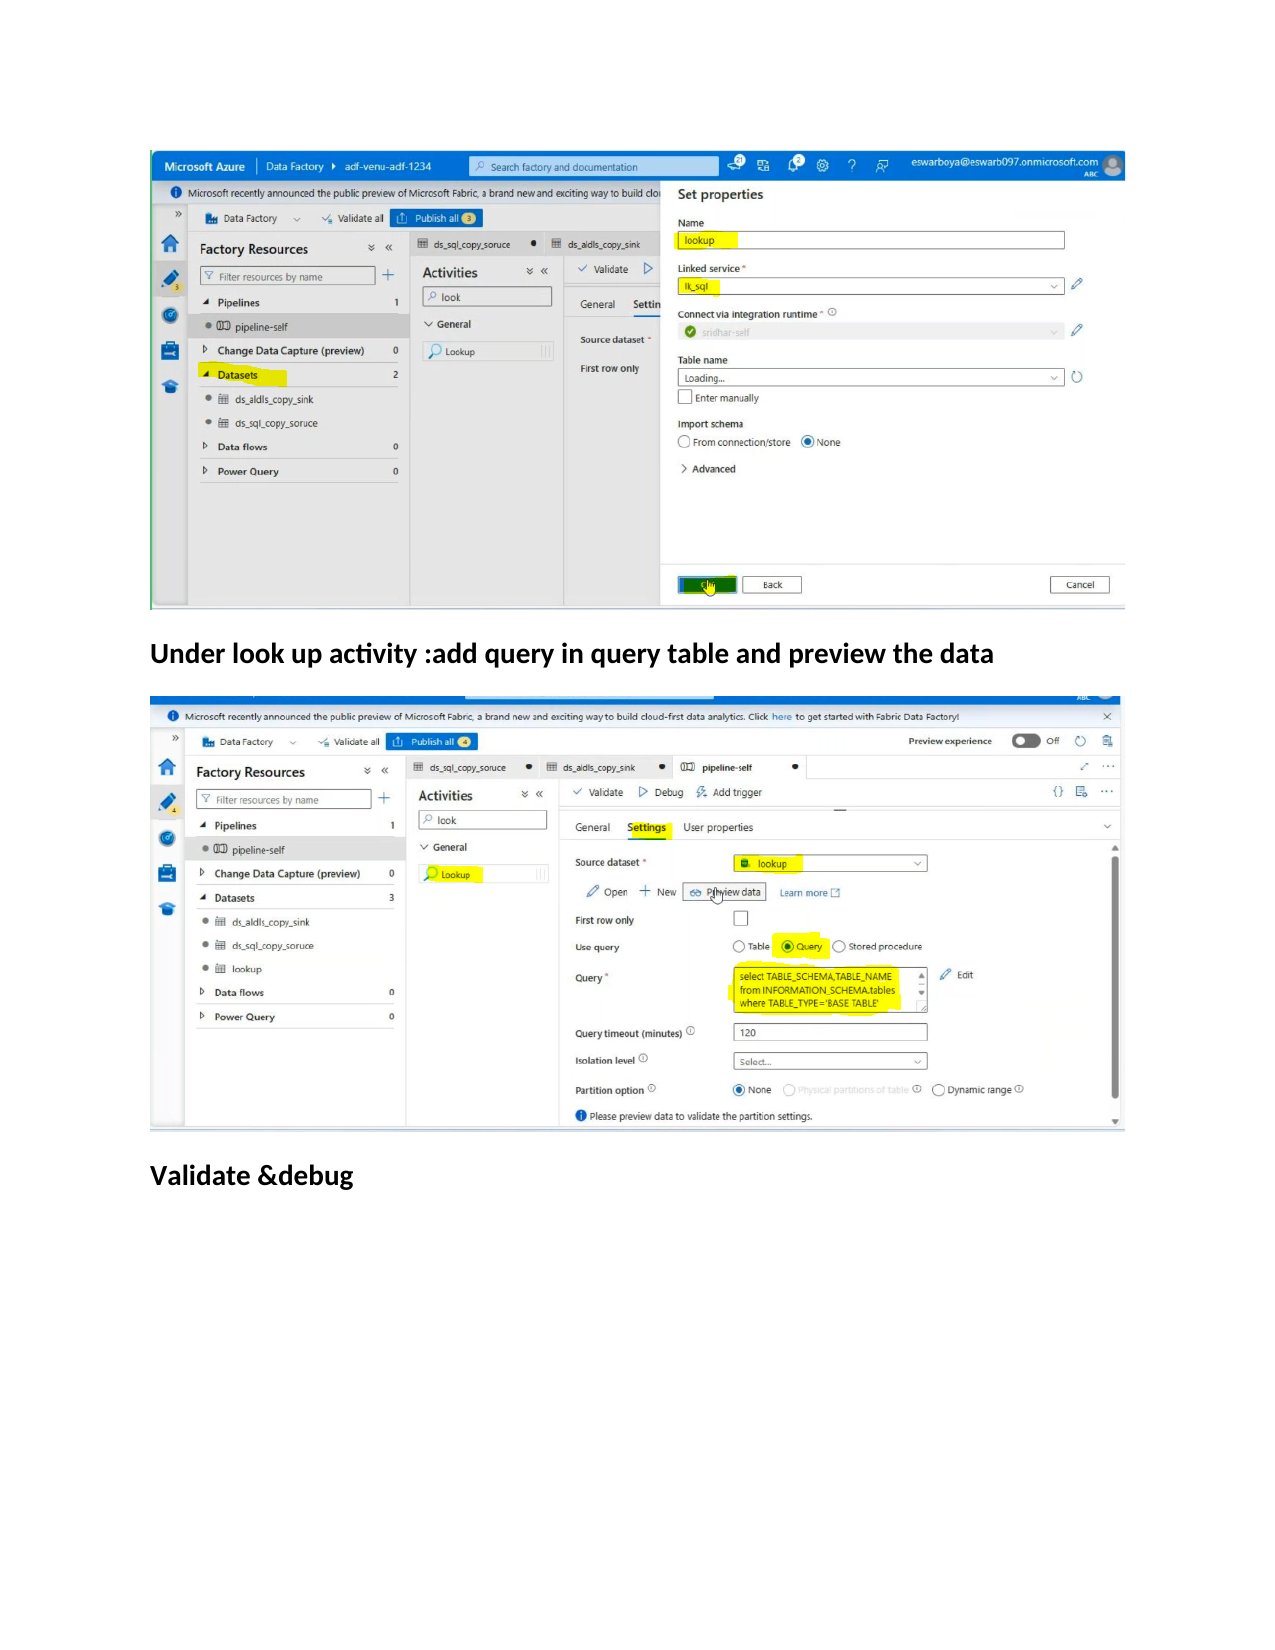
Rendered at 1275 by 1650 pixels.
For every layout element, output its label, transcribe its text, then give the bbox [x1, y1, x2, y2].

picture [150, 150, 1125, 610]
picture [150, 696, 1125, 1132]
text Under look up activity :add query in query table and preview the data [150, 635, 1125, 670]
text Validate &debug [150, 1157, 1125, 1192]
